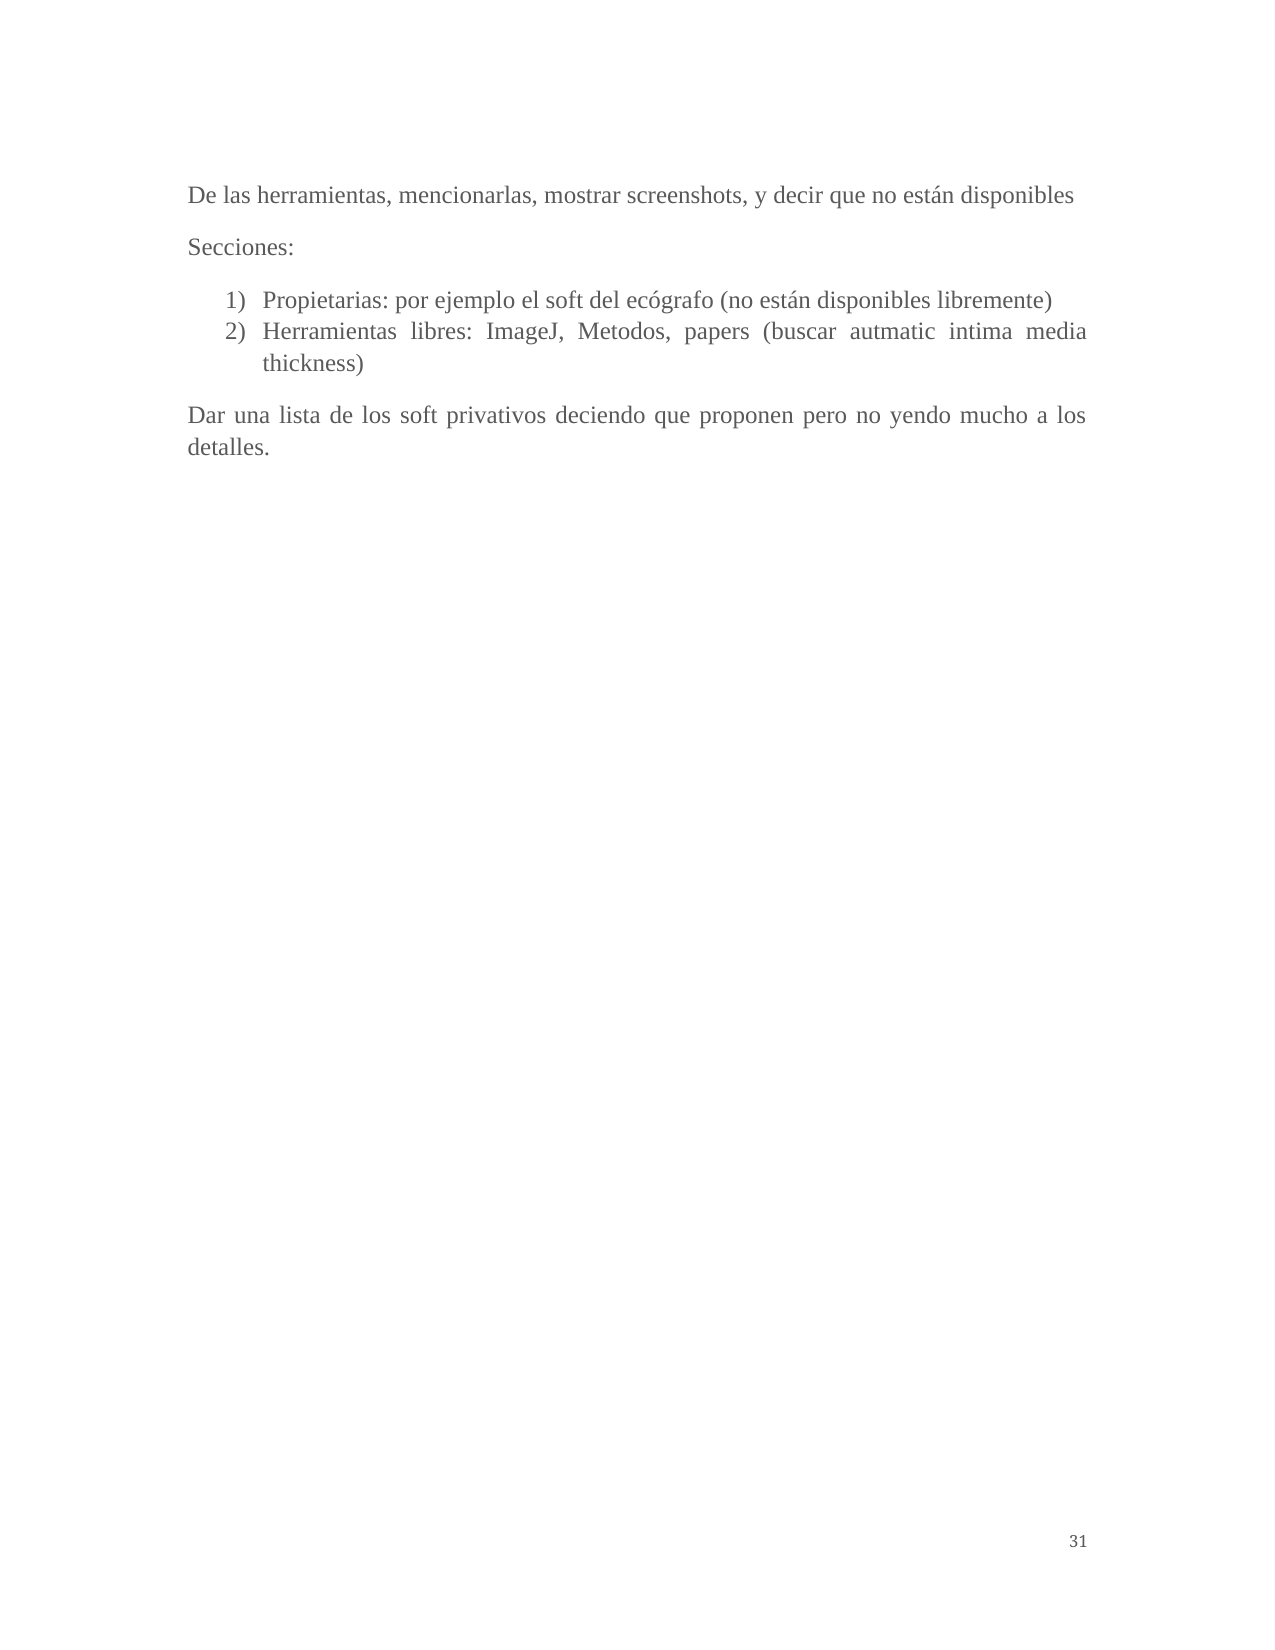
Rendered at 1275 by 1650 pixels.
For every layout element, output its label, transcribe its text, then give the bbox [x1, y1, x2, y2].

text Dar una lista de los soft privativos deciendo que proponen pero no yendo mucho a los detalles. [187, 400, 1087, 461]
text De las herramientas, mencionarlas, mostrar screenshots, y decir que no están disponibles [187, 180, 1087, 209]
text Secciones: [187, 232, 1087, 261]
list Herramientas libres: ImageJ, Metodos, papers (buscar autmatic intima media thickness) [225, 316, 1087, 377]
list Propietarias: por ejemplo el soft del ecógrafo (no están disponibles libremente) [225, 285, 1087, 313]
